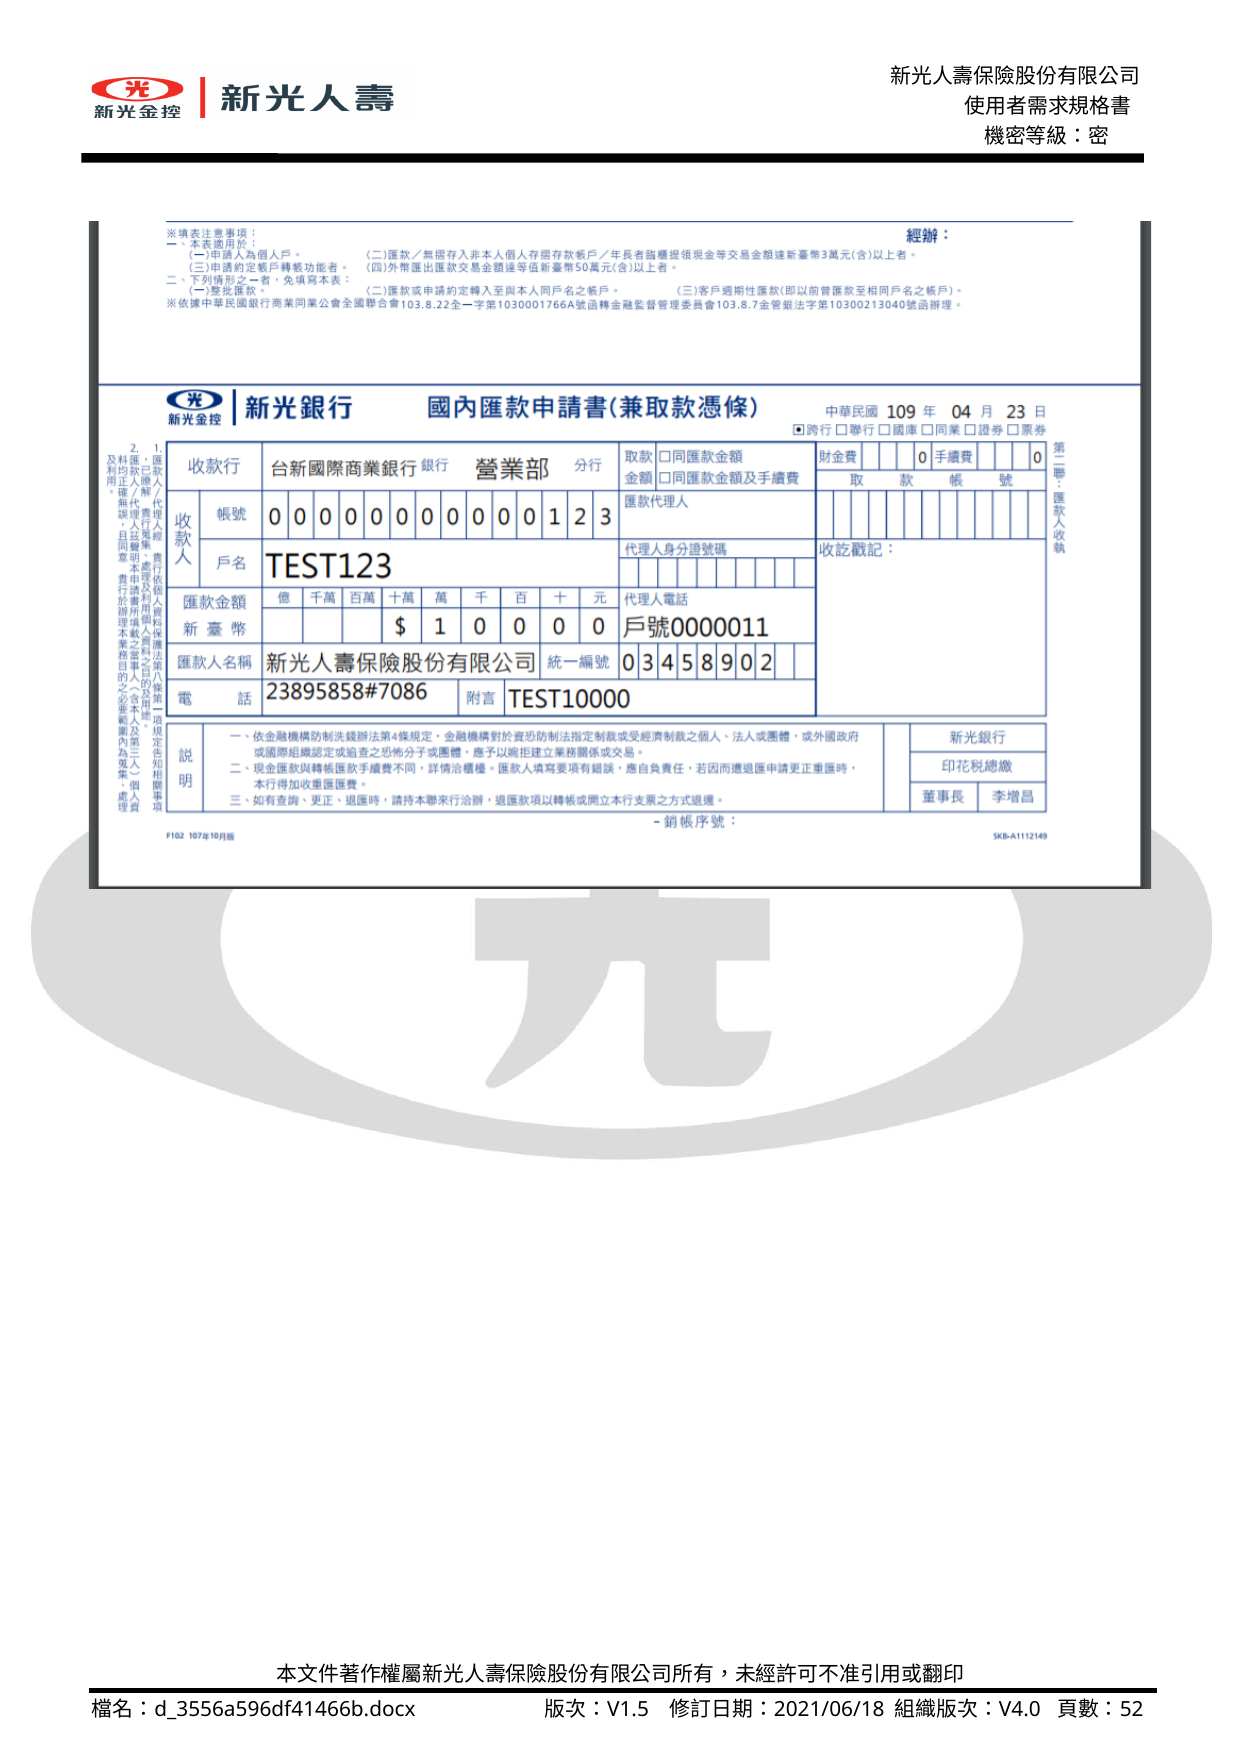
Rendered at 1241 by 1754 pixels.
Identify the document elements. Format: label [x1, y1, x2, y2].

picture [25, 221, 1215, 1166]
picture [91, 61, 417, 118]
